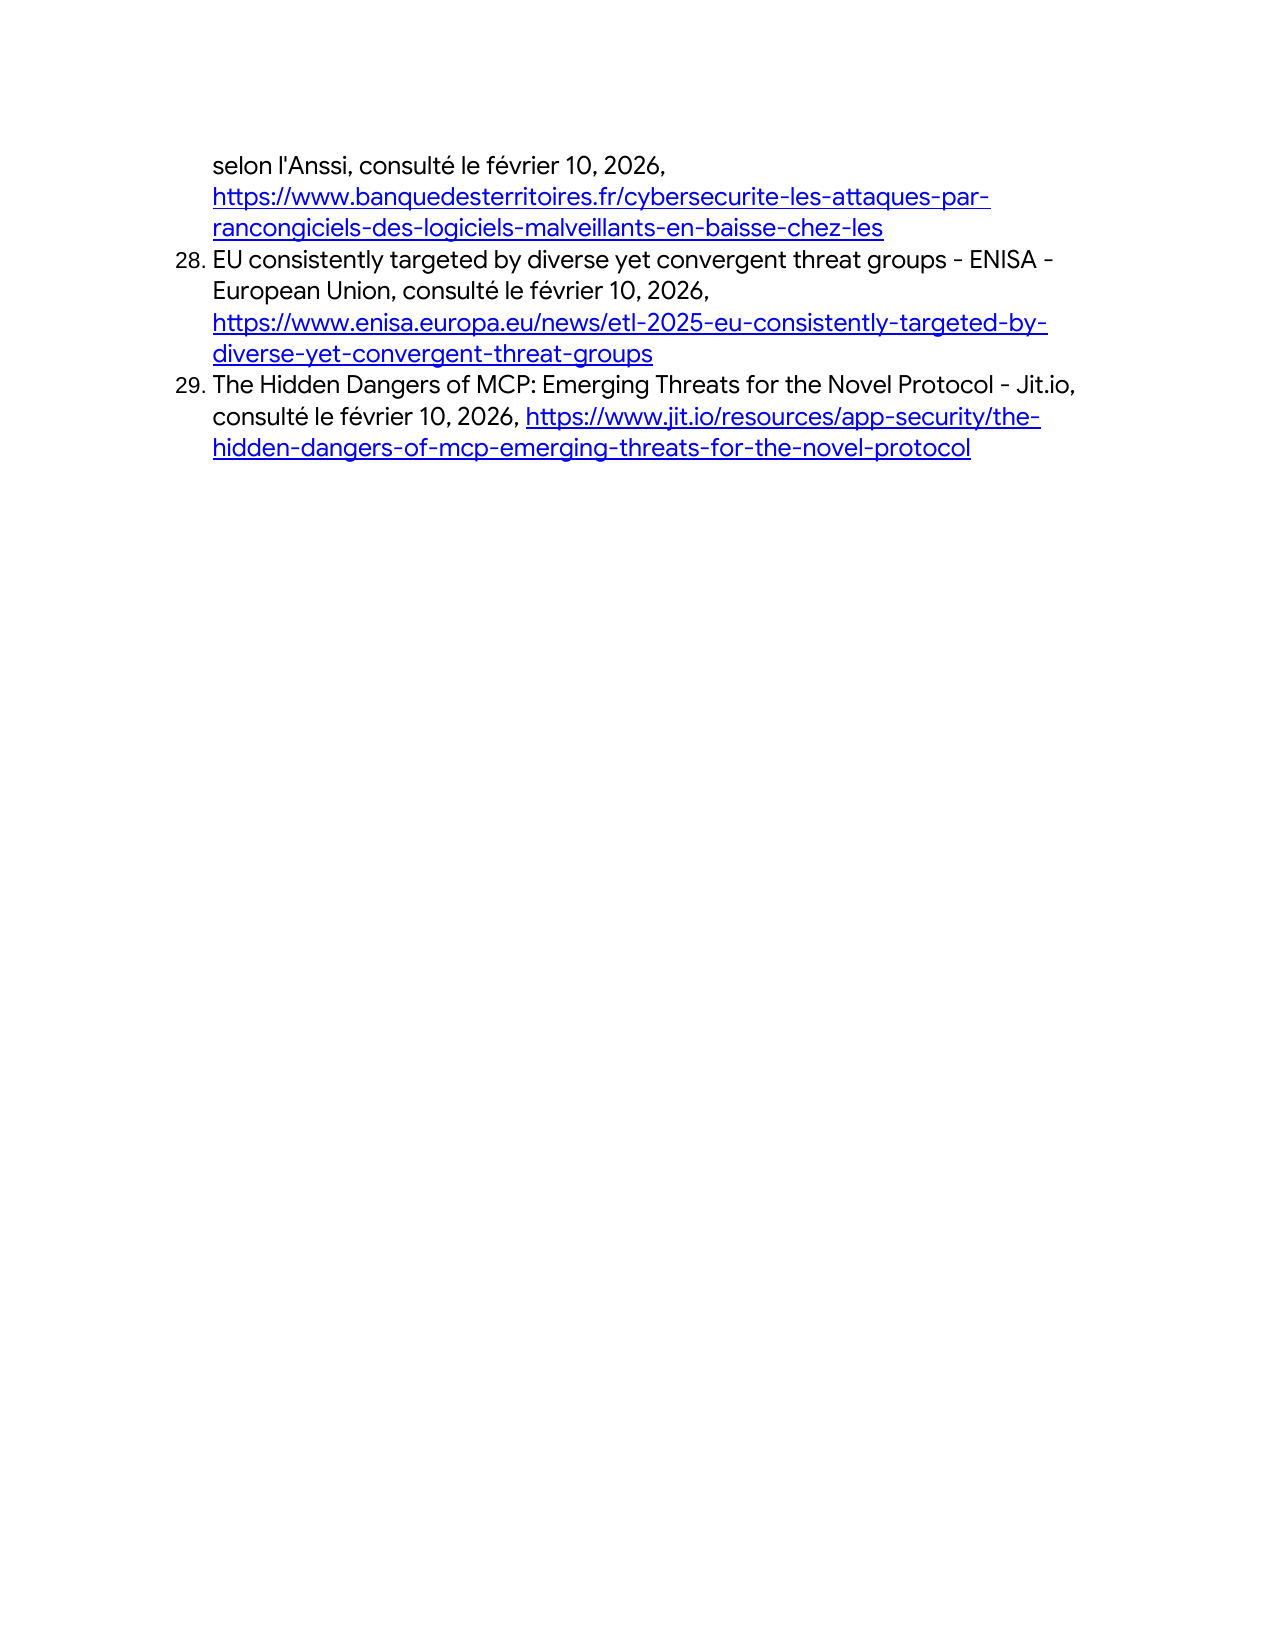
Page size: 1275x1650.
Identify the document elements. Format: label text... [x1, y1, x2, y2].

list The Hidden Dangers of MCP: Emerging Threats for the Novel Protocol - Jit.io, consulté le février 10, 2026, https://www.jit.io/resources/app-security/the-hidden-dangers-of-mcp-emerging-threats-for-the-novel-protocol [175, 369, 1125, 463]
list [175, 150, 1125, 244]
list EU consistently targeted by diverse yet convergent threat groups - ENISA - European Union, consulté le février 10, 2026, https://www.enisa.europa.eu/news/etl-2025-eu-consistently-targeted-by-diverse-yet-convergent-threat-groups [175, 244, 1125, 369]
